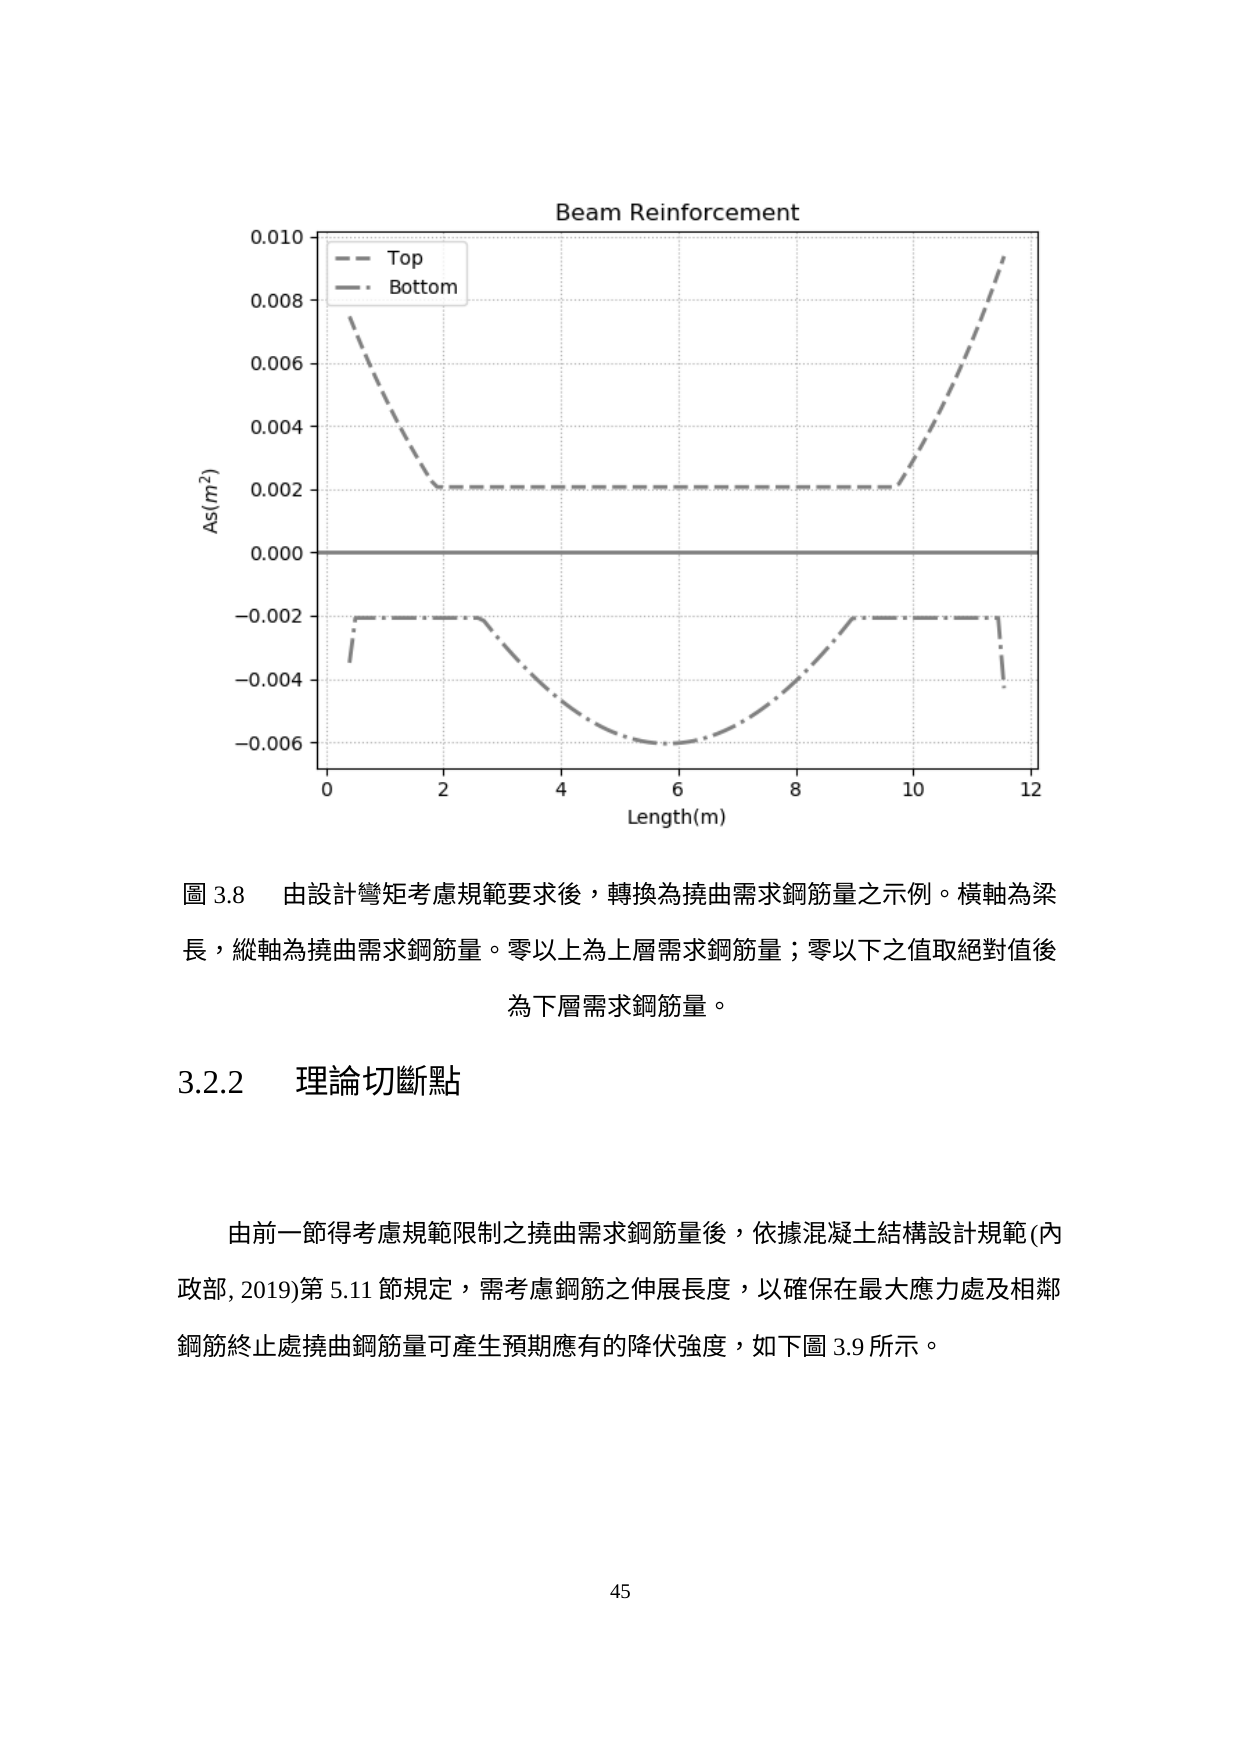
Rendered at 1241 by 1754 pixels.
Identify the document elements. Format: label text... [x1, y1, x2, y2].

picture [177, 184, 1063, 849]
subtitle 理論切斷點 [177, 1042, 1063, 1117]
